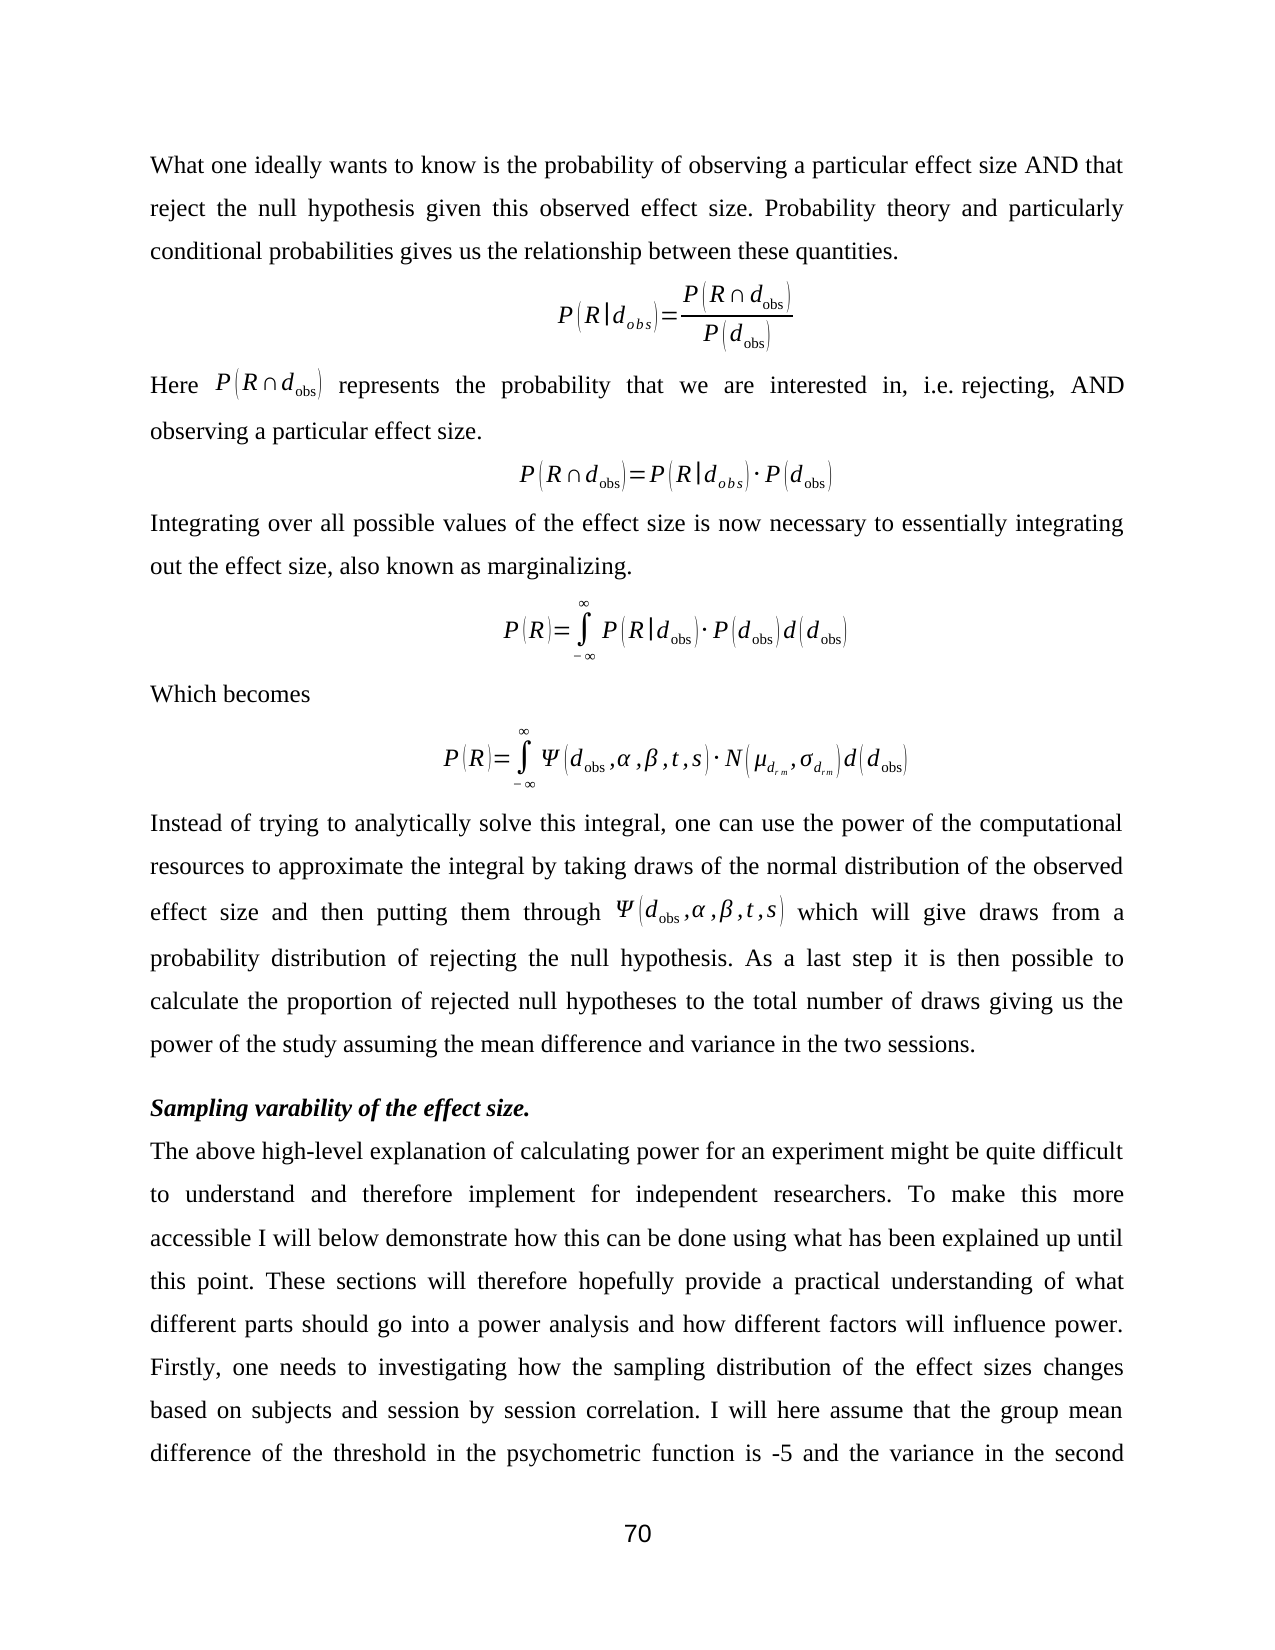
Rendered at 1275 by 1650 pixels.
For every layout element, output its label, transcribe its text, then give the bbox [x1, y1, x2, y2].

text Which becomes [150, 679, 1125, 708]
text Here represents the probability that we are interested in, i.e. rejecting, AND observing a particular effect size. [150, 367, 1125, 445]
text Instead of trying to analytically solve this integral, one can use the power of the computational resources to approximate the integral by taking draws of the normal distribution of the observed effect size and then putting them through which will give draws from a probability distribution of rejecting the null hypothesis. As a last step it is then possible to calculate the proportion of rejected null hypotheses to the total number of draws giving us the power of the study assuming the mean difference and variance in the two sessions. [150, 808, 1125, 1058]
subtitle Sampling varability of the effect size. [150, 1093, 1125, 1122]
text Integrating over all possible values of the effect size is now necessary to essentially integrating out the effect size, also known as marginalizing. [150, 508, 1125, 580]
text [150, 1136, 1125, 1467]
text What one ideally wants to know is the probability of observing a particular effect size AND that reject the null hypothesis given this observed effect size. Probability theory and particularly conditional probabilities gives us the relationship between these quantities. [150, 150, 1125, 265]
